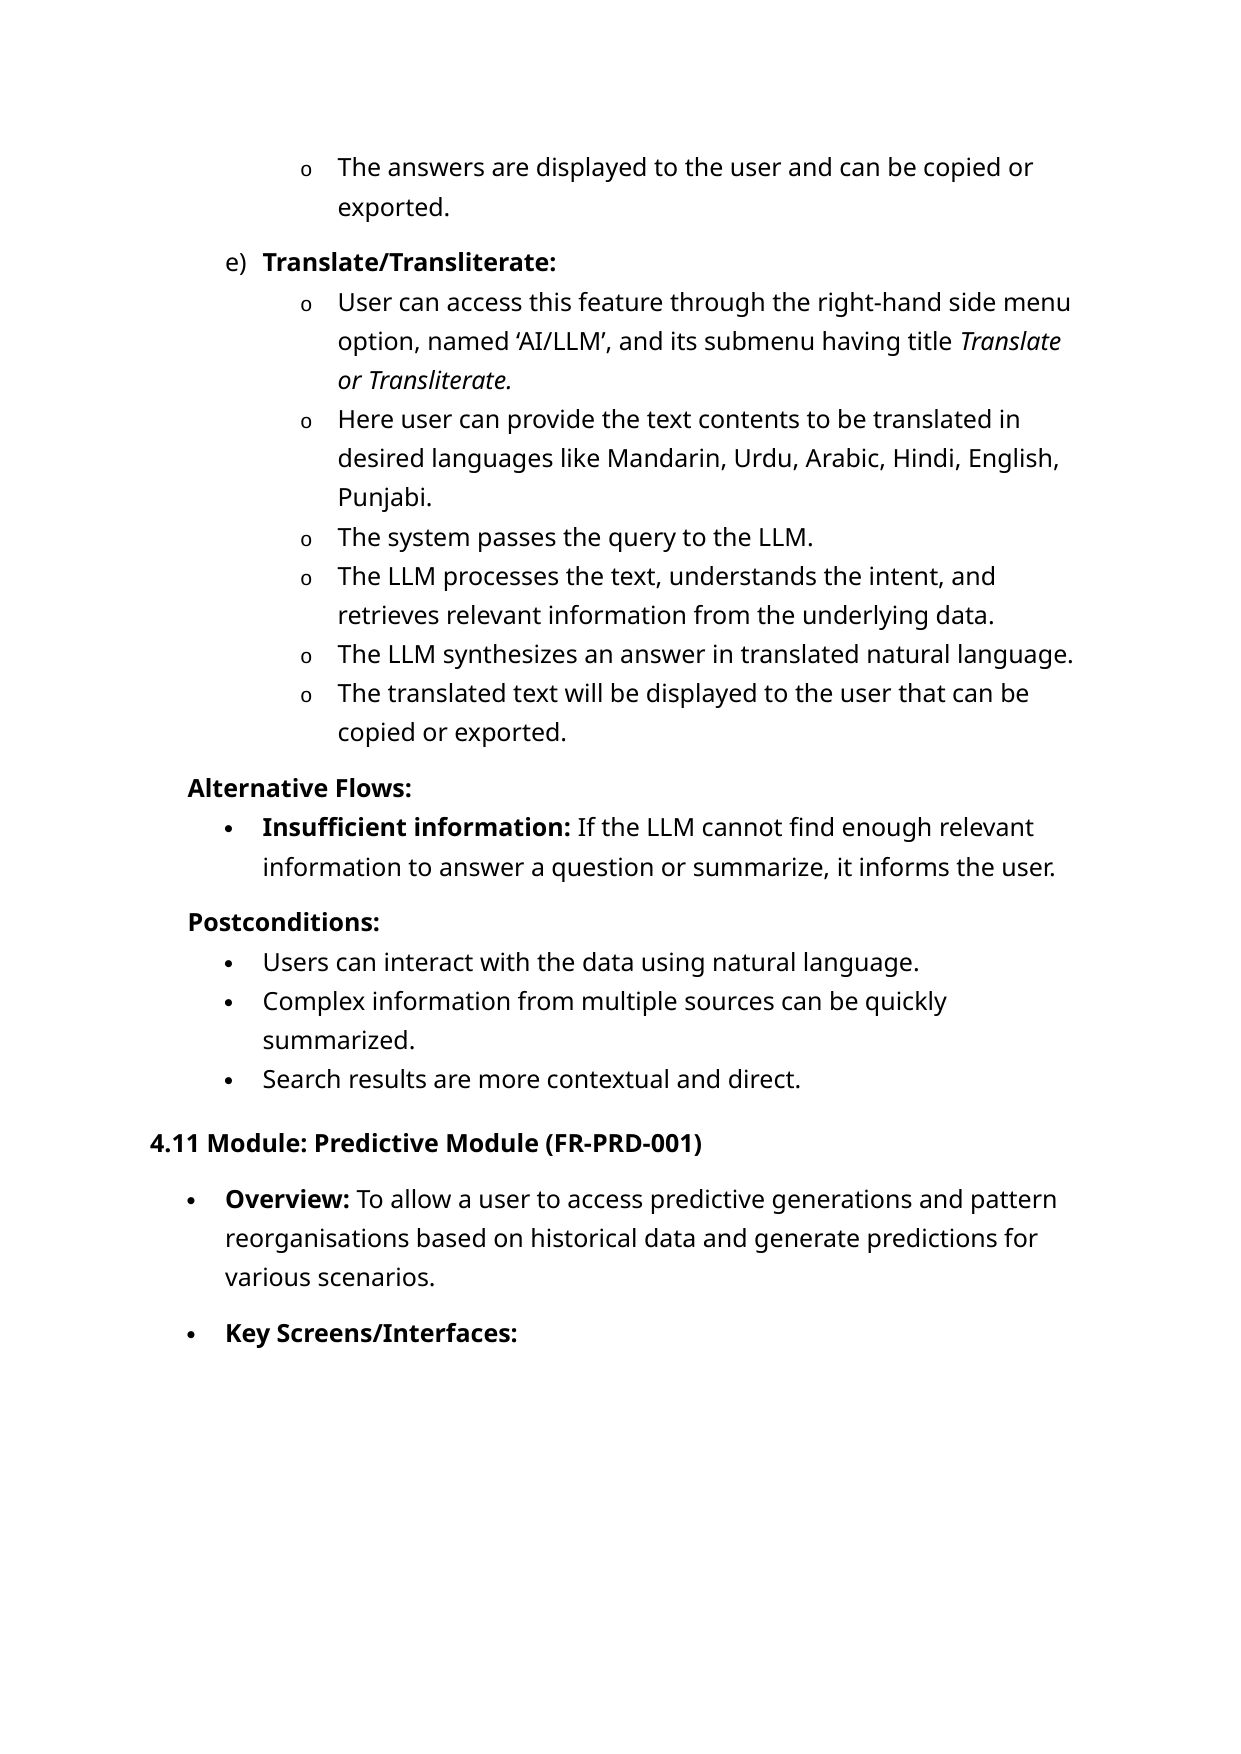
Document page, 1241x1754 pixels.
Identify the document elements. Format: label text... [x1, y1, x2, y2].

list Key Screens/Interfaces: [187, 1316, 1090, 1350]
list Here user can provide the text contents to be translated in desired languages like Mandarin, Urdu, Arabic, Hindi, English, Punjabi. [300, 402, 1090, 514]
list Overview: To allow a user to access predictive generations and pattern reorganisations based on historical data and generate predictions for various scenarios. [187, 1182, 1090, 1294]
list Search results are more contextual and direct. [225, 1062, 1090, 1096]
list Users can interact with the data using natural language. [225, 944, 1090, 978]
text 4.11 Module: Predictive Module (FR-PRD-001) [150, 1126, 1090, 1160]
list The system passes the query to the LLM. [300, 519, 1090, 553]
list Translate/Transliterate: [225, 245, 1090, 279]
text Alternative Flows: [150, 771, 1090, 805]
list The LLM synthesizes an answer in translated natural language. [300, 637, 1090, 671]
list Complex information from multiple sources can be quickly summarized. [225, 983, 1090, 1057]
list Insufficient information: If the LLM cannot find enough relevant information to answer a question or summarize, it informs the user. [225, 810, 1090, 883]
list User can access this feature through the right-hand side menu option, named ‘AI/LLM’, and its submenu having title Translate or Transliterate. [300, 284, 1090, 397]
list The answers are displayed to the user and can be copied or exported. [300, 150, 1090, 223]
text Postconditions: [150, 905, 1090, 939]
list The translated text will be displayed to the user that can be copied or exported. [300, 676, 1090, 749]
list The LLM processes the text, understands the intent, and retrieves relevant information from the underlying data. [300, 558, 1090, 632]
